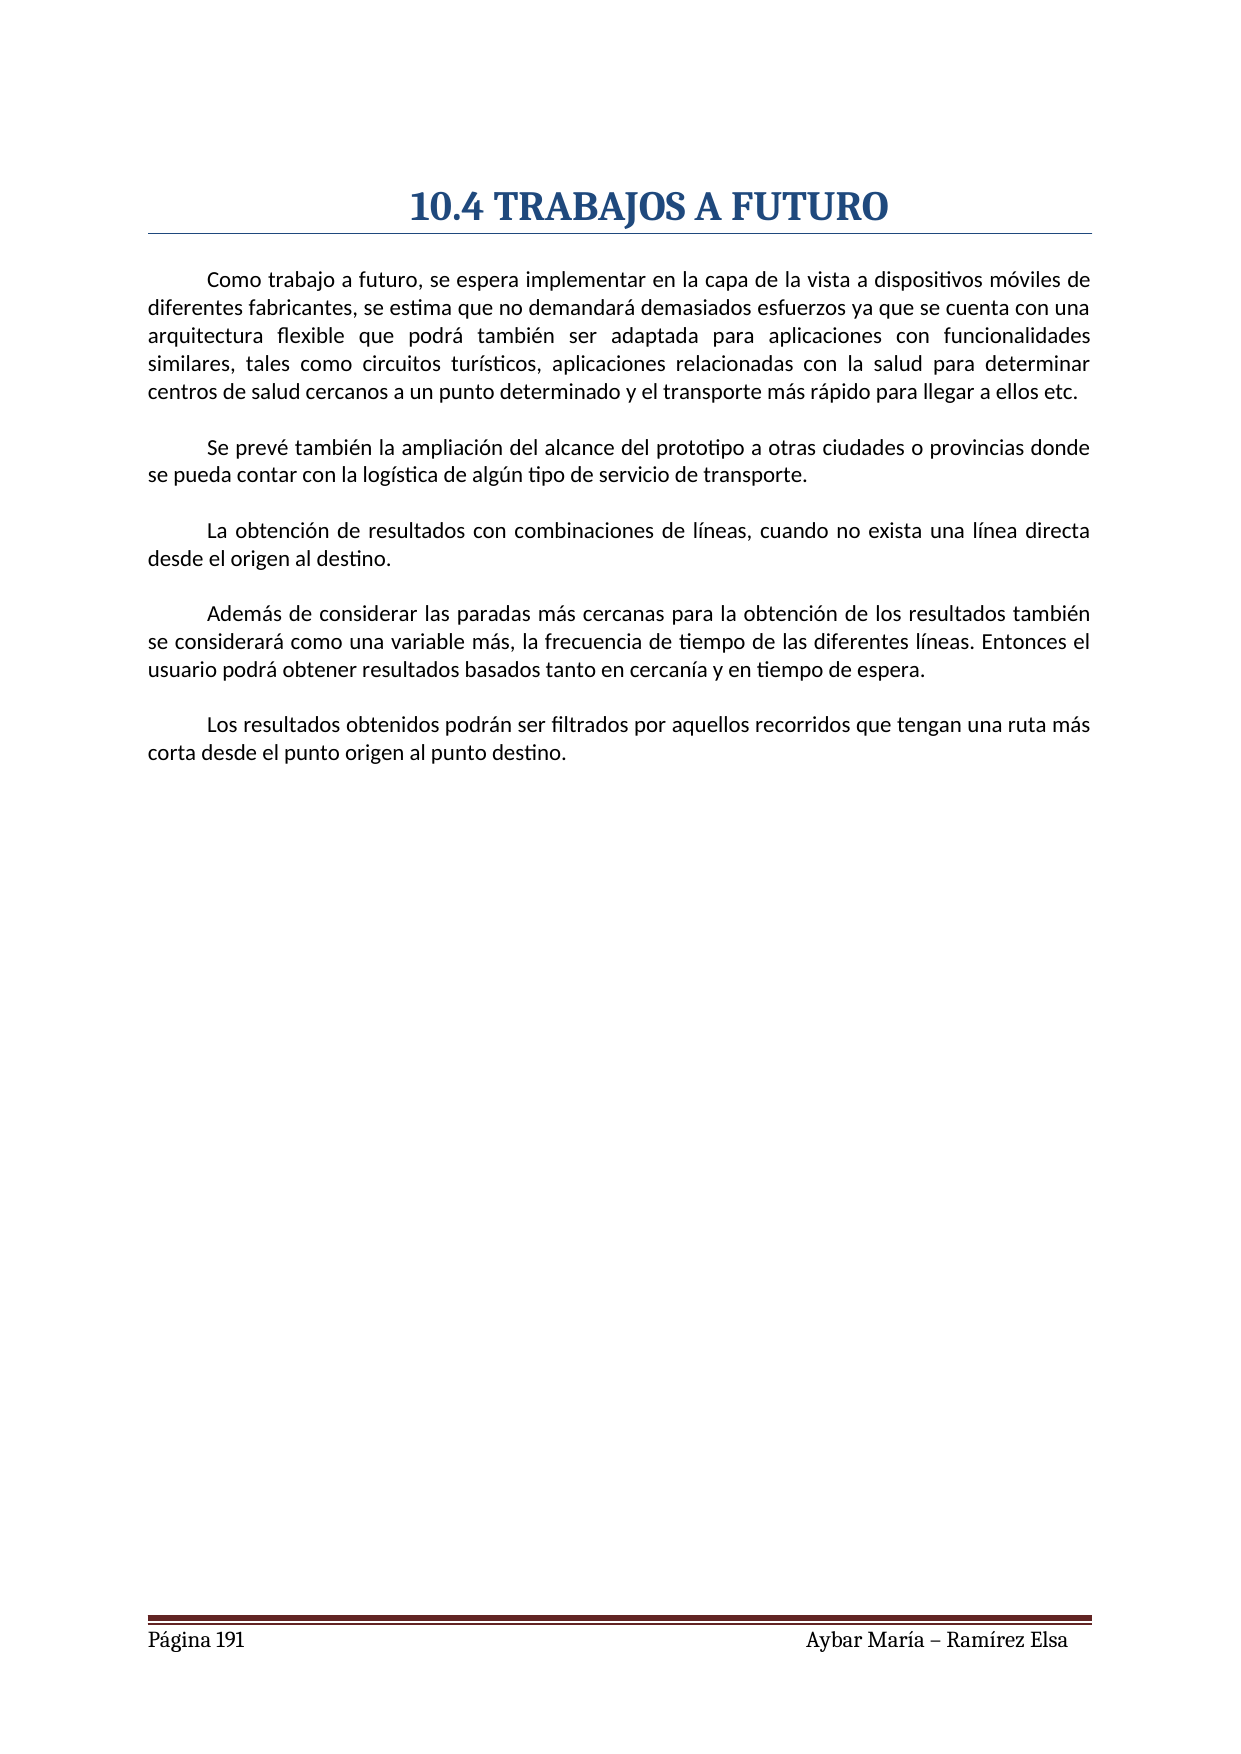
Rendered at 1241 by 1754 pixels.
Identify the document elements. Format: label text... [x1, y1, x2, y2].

text La obtención de resultados con combinaciones de líneas, cuando no exista una línea directa desde el origen al destino. [148, 516, 1092, 572]
subtitle 10.4 Trabajos a Futuro [148, 183, 1092, 233]
text Se prevé también la ampliación del alcance del prototipo a otras ciudades o provincias donde se pueda contar con la logística de algún tipo de servicio de transporte. [148, 433, 1092, 489]
text Como trabajo a futuro, se espera implementar en la capa de la vista a dispositivos móviles de diferentes fabricantes, se estima que no demandará demasiados esfuerzos ya que se cuenta con una arquitectura flexible que podrá también ser adaptada para aplicaciones con funcionalidades similares, tales como circuitos turísticos, aplicaciones relacionadas con la salud para determinar centros de salud cercanos a un punto determinado y el transporte más rápido para llegar a ellos etc. [148, 265, 1092, 406]
text Además de considerar las paradas más cercanas para la obtención de los resultados también se considerará como una variable más, la frecuencia de tiempo de las diferentes líneas. Entonces el usuario podrá obtener resultados basados tanto en cercanía y en tiempo de espera. [148, 599, 1092, 683]
text Los resultados obtenidos podrán ser filtrados por aquellos recorridos que tengan una ruta más corta desde el punto origen al punto destino. [148, 710, 1092, 766]
